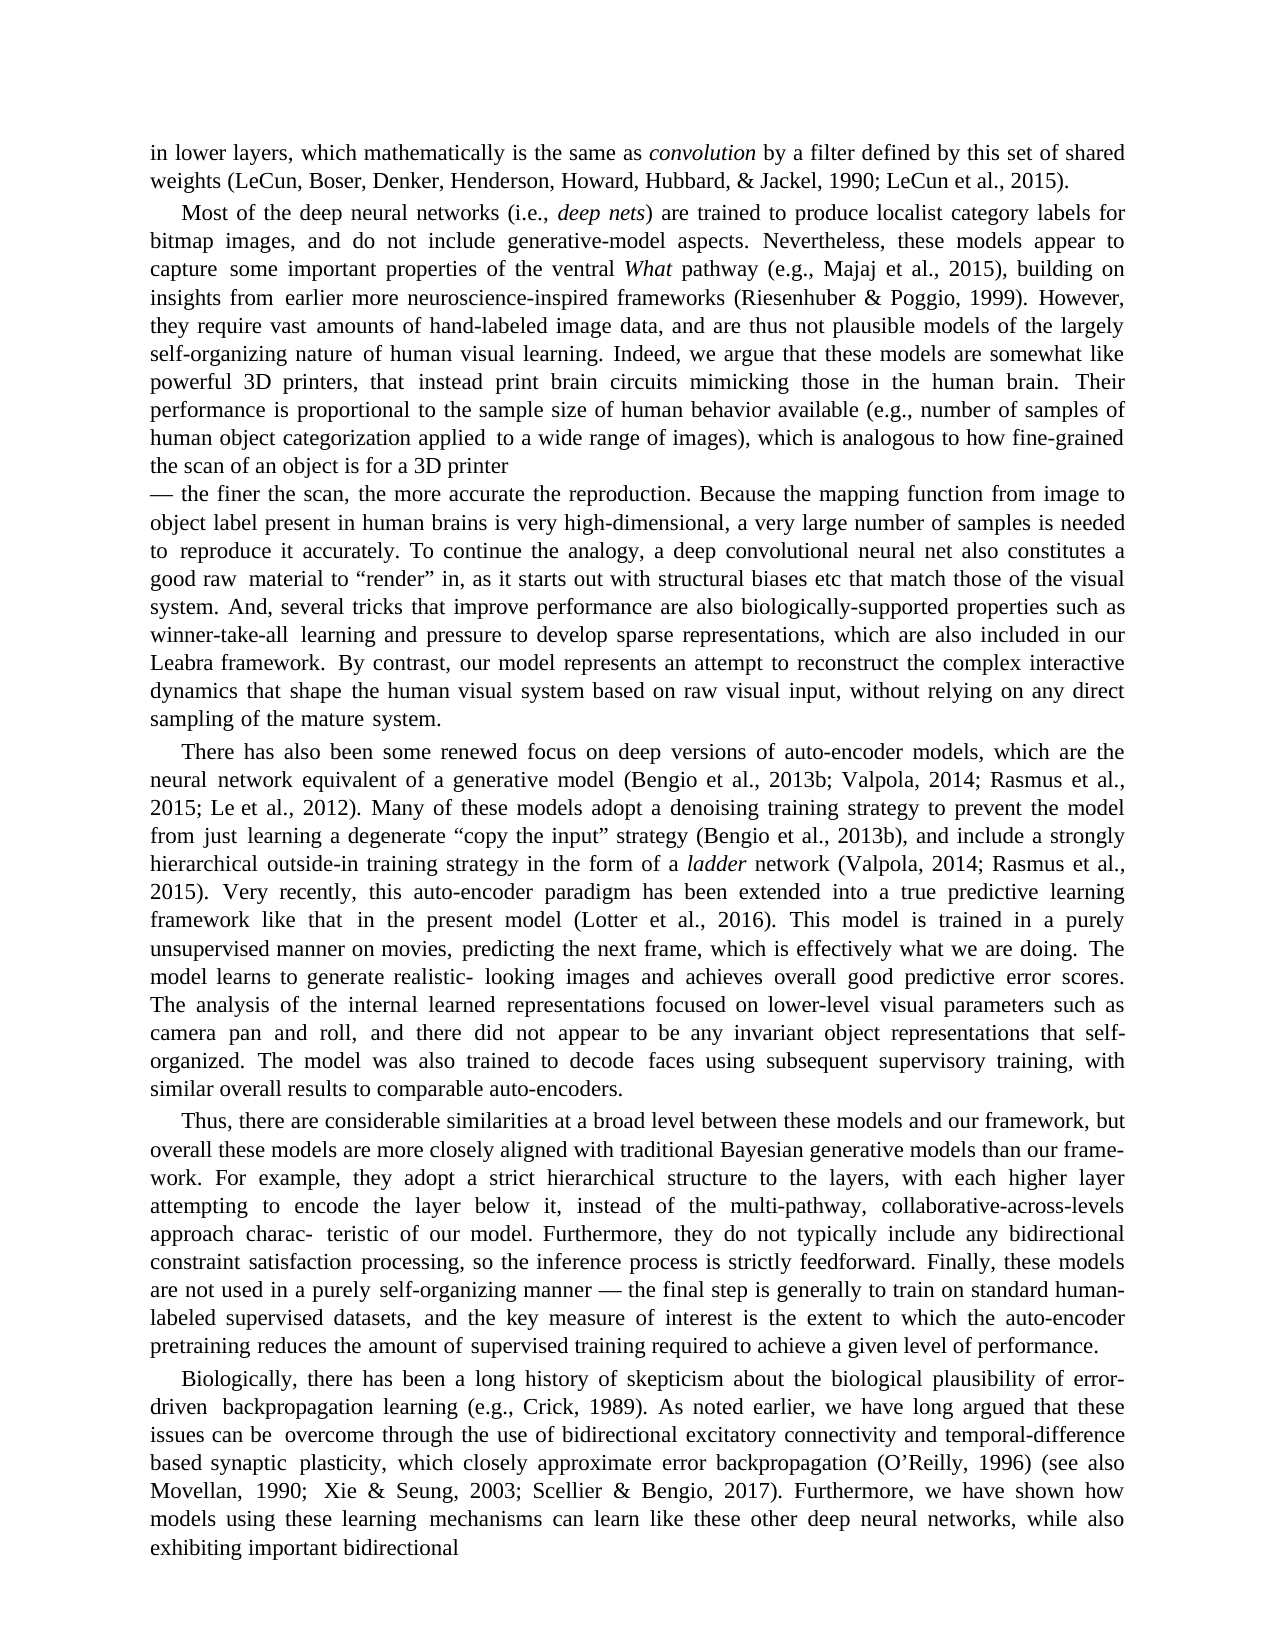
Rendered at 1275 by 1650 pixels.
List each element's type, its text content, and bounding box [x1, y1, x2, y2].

text There has also been some renewed focus on deep versions of auto-encoder models, which are the neural network equivalent of a generative model (Bengio et al., 2013b; Valpola, 2014; Rasmus et al., 2015; Le et al., 2012). Many of these models adopt a denoising training strategy to prevent the model from just learning a degenerate “copy the input” strategy (Bengio et al., 2013b), and include a strongly hierarchical outside-in training strategy in the form of a ladder network (Valpola, 2014; Rasmus et al., 2015). Very recently, this auto-encoder paradigm has been extended into a true predictive learning framework like that in the present model (Lotter et al., 2016). This model is trained in a purely unsupervised manner on movies, predicting the next frame, which is effectively what we are doing. The model learns to generate realistic- looking images and achieves overall good predictive error scores. The analysis of the internal learned representations focused on lower-level visual parameters such as camera pan and roll, and there did not appear to be any invariant object representations that self-organized. The model was also trained to decode faces using subsequent supervisory training, with similar overall results to comparable auto-encoders. [150, 738, 1125, 1102]
text Thus, there are considerable similarities at a broad level between these models and our framework, but overall these models are more closely aligned with traditional Bayesian generative models than our frame- work. For example, they adopt a strict hierarchical structure to the layers, with each higher layer attempting to encode the layer below it, instead of the multi-pathway, collaborative-across-levels approach charac- teristic of our model. Furthermore, they do not typically include any bidirectional constraint satisfaction processing, so the inference process is strictly feedforward. Finally, these models are not used in a purely self-organizing manner — the final step is generally to train on standard human-labeled supervised datasets, and the key measure of interest is the extent to which the auto-encoder pretraining reduces the amount of supervised training required to achieve a given level of performance. [150, 1108, 1125, 1359]
list the finer the scan, the more accurate the reproduction. Because the mapping function from image to object label present in human brains is very high-dimensional, a very large number of samples is needed to reproduce it accurately. To continue the analogy, a deep convolutional neural net also constitutes a good raw material to “render” in, as it starts out with structural biases etc that match those of the visual system. And, several tricks that improve performance are also biologically-supported properties such as winner-take-all learning and pressure to develop sparse representations, which are also included in our Leabra framework. By contrast, our model represents an attempt to reconstruct the complex interactive dynamics that shape the human visual system based on raw visual input, without relying on any direct sampling of the mature system. [150, 481, 1125, 732]
text in lower layers, which mathematically is the same as convolution by a filter defined by this set of shared weights (LeCun, Boser, Denker, Henderson, Howard, Hubbard, & Jackel, 1990; LeCun et al., 2015). [150, 139, 1125, 193]
text Most of the deep neural networks (i.e., deep nets) are trained to produce localist category labels for bitmap images, and do not include generative-model aspects. Nevertheless, these models appear to capture some important properties of the ventral What pathway (e.g., Majaj et al., 2015), building on insights from earlier more neuroscience-inspired frameworks (Riesenhuber & Poggio, 1999). However, they require vast amounts of hand-labeled image data, and are thus not plausible models of the largely self-organizing nature of human visual learning. Indeed, we argue that these models are somewhat like powerful 3D printers, that instead print brain circuits mimicking those in the human brain. Their performance is proportional to the sample size of human behavior available (e.g., number of samples of human object categorization applied to a wide range of images), which is analogous to how fine-grained the scan of an object is for a 3D printer [150, 199, 1125, 479]
text Biologically, there has been a long history of skepticism about the biological plausibility of error-driven backpropagation learning (e.g., Crick, 1989). As noted earlier, we have long argued that these issues can be overcome through the use of bidirectional excitatory connectivity and temporal-difference based synaptic plasticity, which closely approximate error backpropagation (O’Reilly, 1996) (see also Movellan, 1990; Xie & Seung, 2003; Scellier & Bengio, 2017). Furthermore, we have shown how models using these learning mechanisms can learn like these other deep neural networks, while also exhibiting important bidirectional [150, 1365, 1125, 1560]
